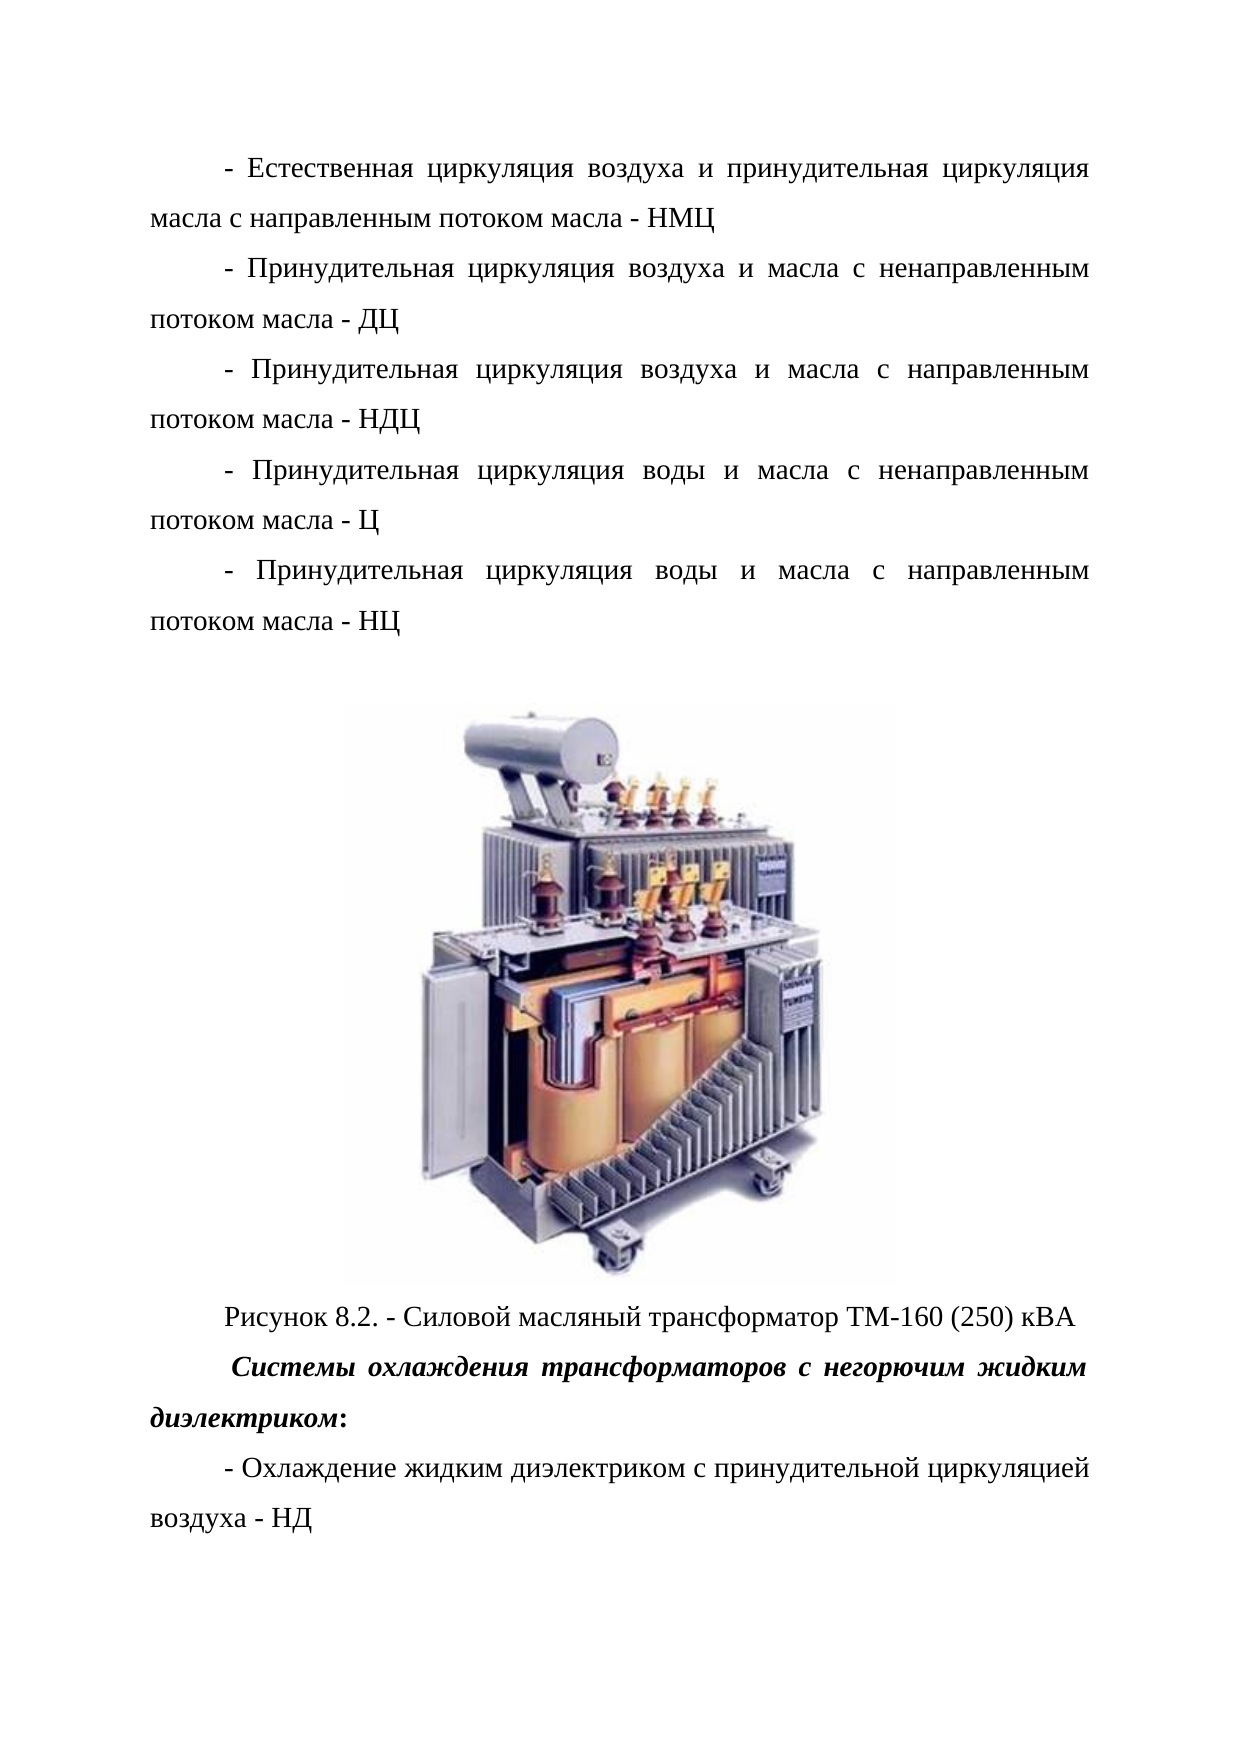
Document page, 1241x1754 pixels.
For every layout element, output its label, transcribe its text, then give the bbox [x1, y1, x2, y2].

text - Принудительная циркуляция воздуха и масла с направленным потоком масла - НДЦ [150, 351, 1090, 435]
text - Принудительная циркуляция воды и масла с ненаправленным потоком масла - Ц [150, 452, 1090, 536]
text - Охлаждение жидким диэлектриком с принудительной циркуляцией воздуха - НД [150, 1450, 1090, 1534]
text Рисунок 8.2. - Силовой масляный трансформатор ТМ-160 (250) кВА [150, 1299, 1090, 1333]
text - Принудительная циркуляция воды и масла с направленным потоком масла - НЦ [150, 552, 1090, 636]
picture [344, 703, 897, 1286]
text Системы охлаждения трансформаторов с негорючим жидким диэлектриком: [150, 1349, 1090, 1433]
text - Естественная циркуляция воздуха и принудительная циркуляция масла с направленным потоком масла - НМЦ [150, 150, 1090, 234]
text - Принудительная циркуляция воздуха и масла с ненаправленным потоком масла - ДЦ [150, 251, 1090, 334]
